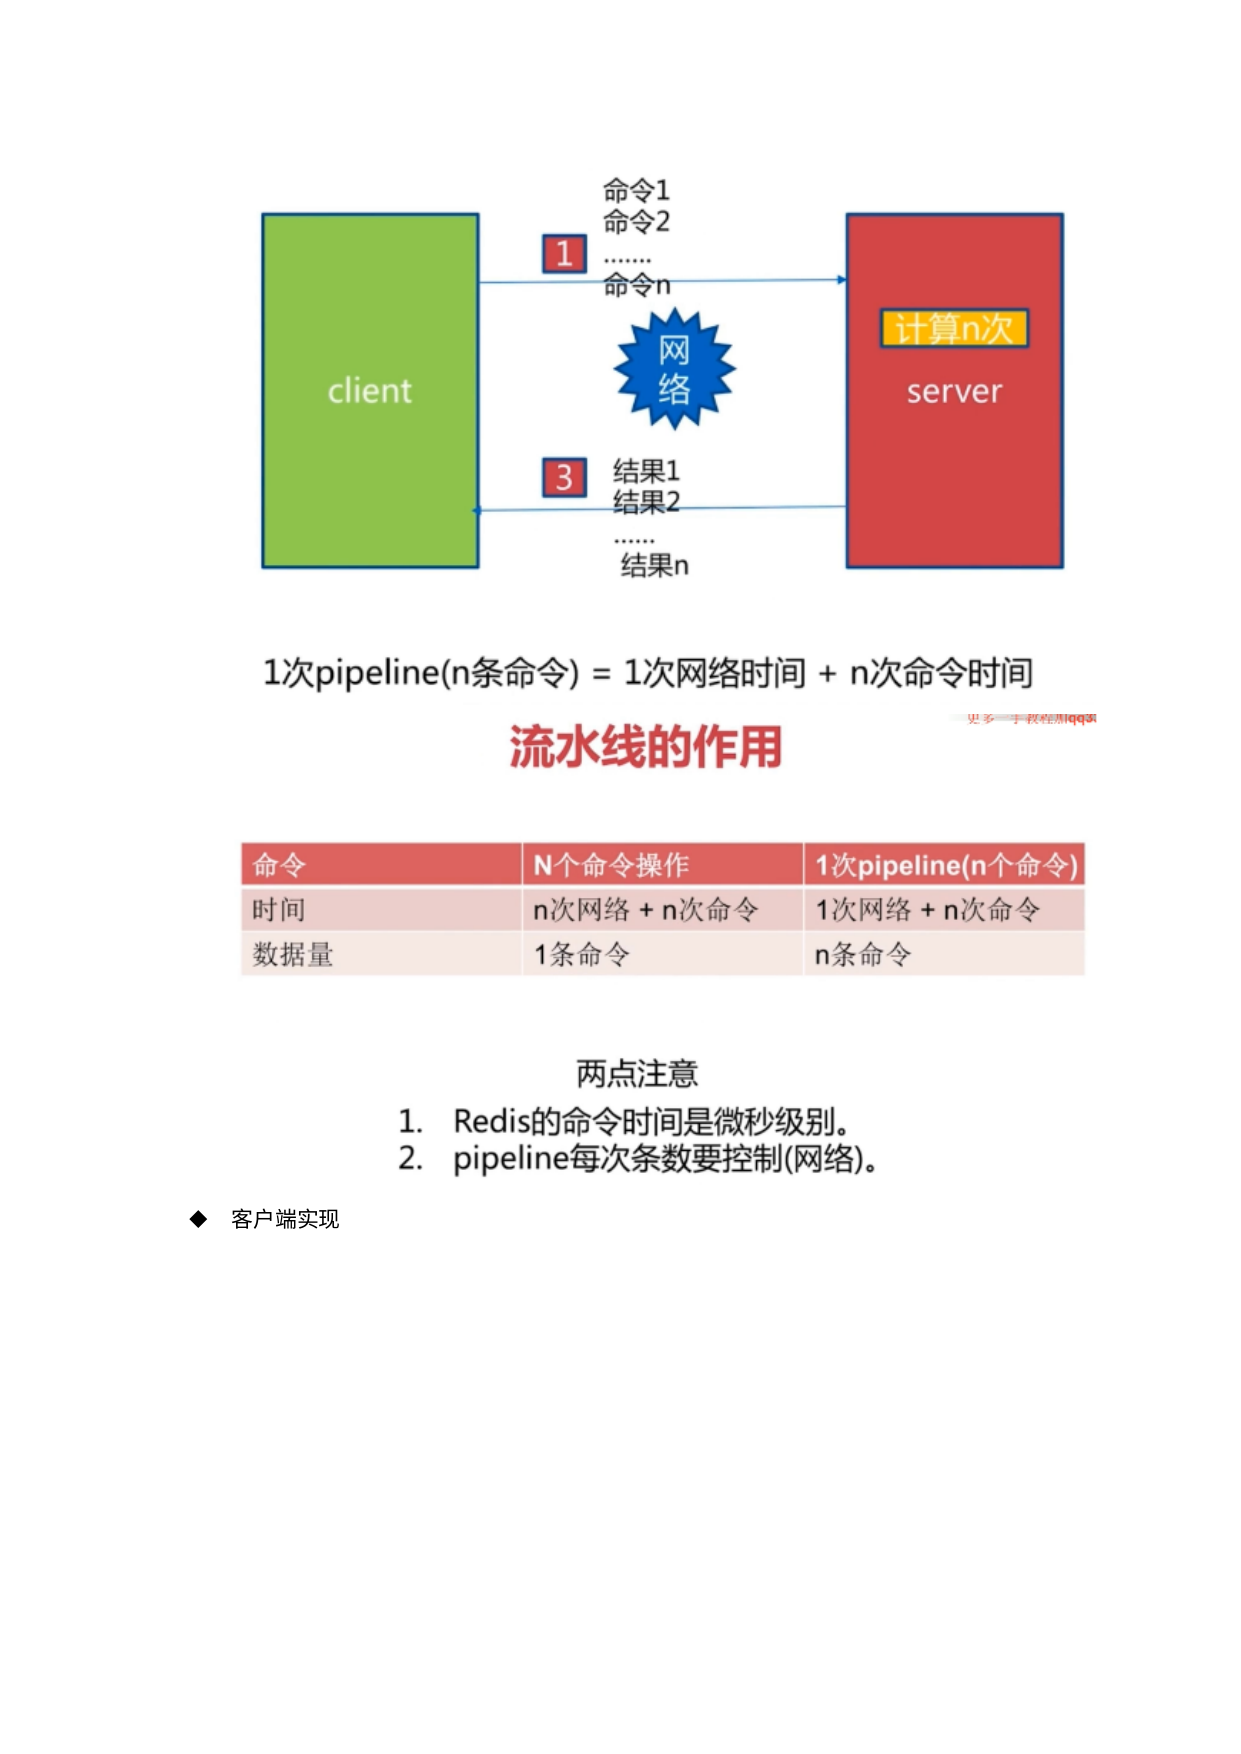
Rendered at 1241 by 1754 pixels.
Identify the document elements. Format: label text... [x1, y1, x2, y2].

picture [231, 714, 1097, 1200]
picture [231, 162, 1097, 705]
list 客户端实现 [187, 1202, 1053, 1234]
